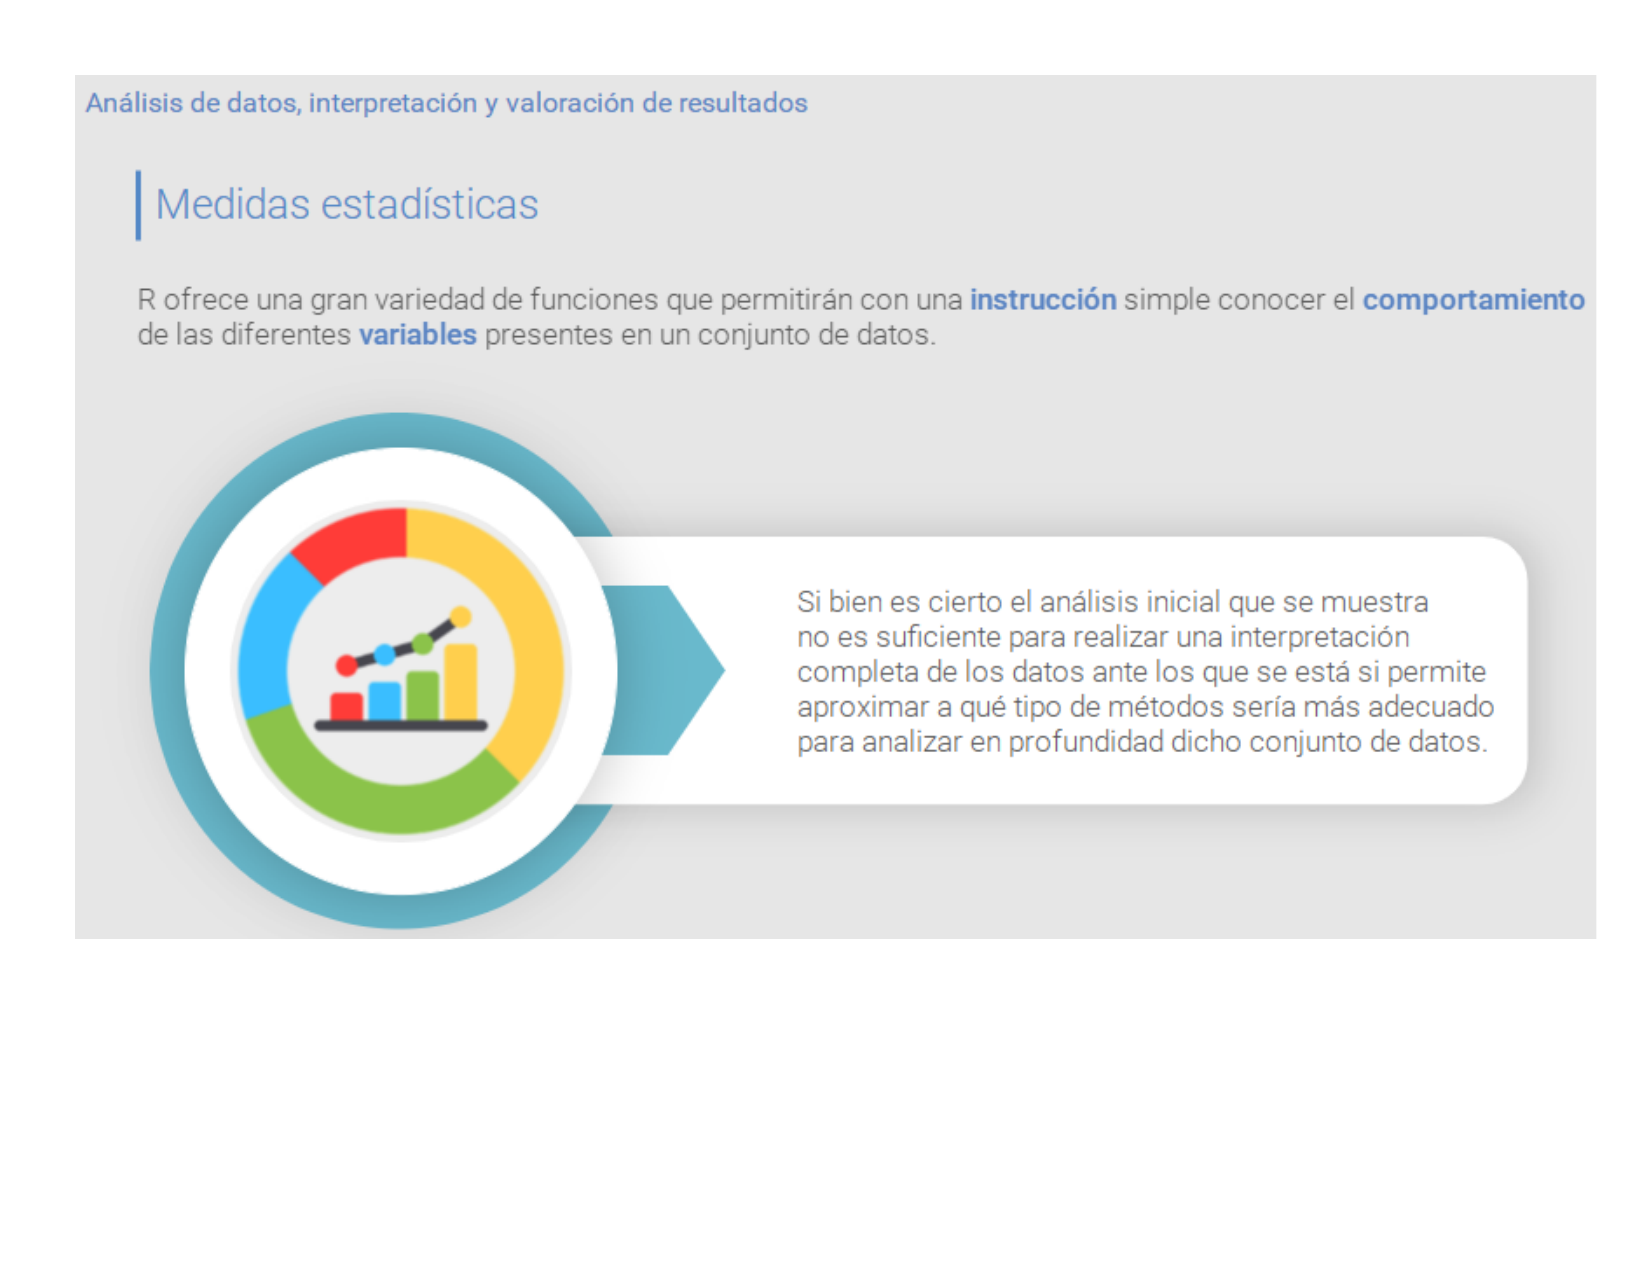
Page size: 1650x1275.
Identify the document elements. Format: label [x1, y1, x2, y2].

picture [75, 75, 1597, 939]
